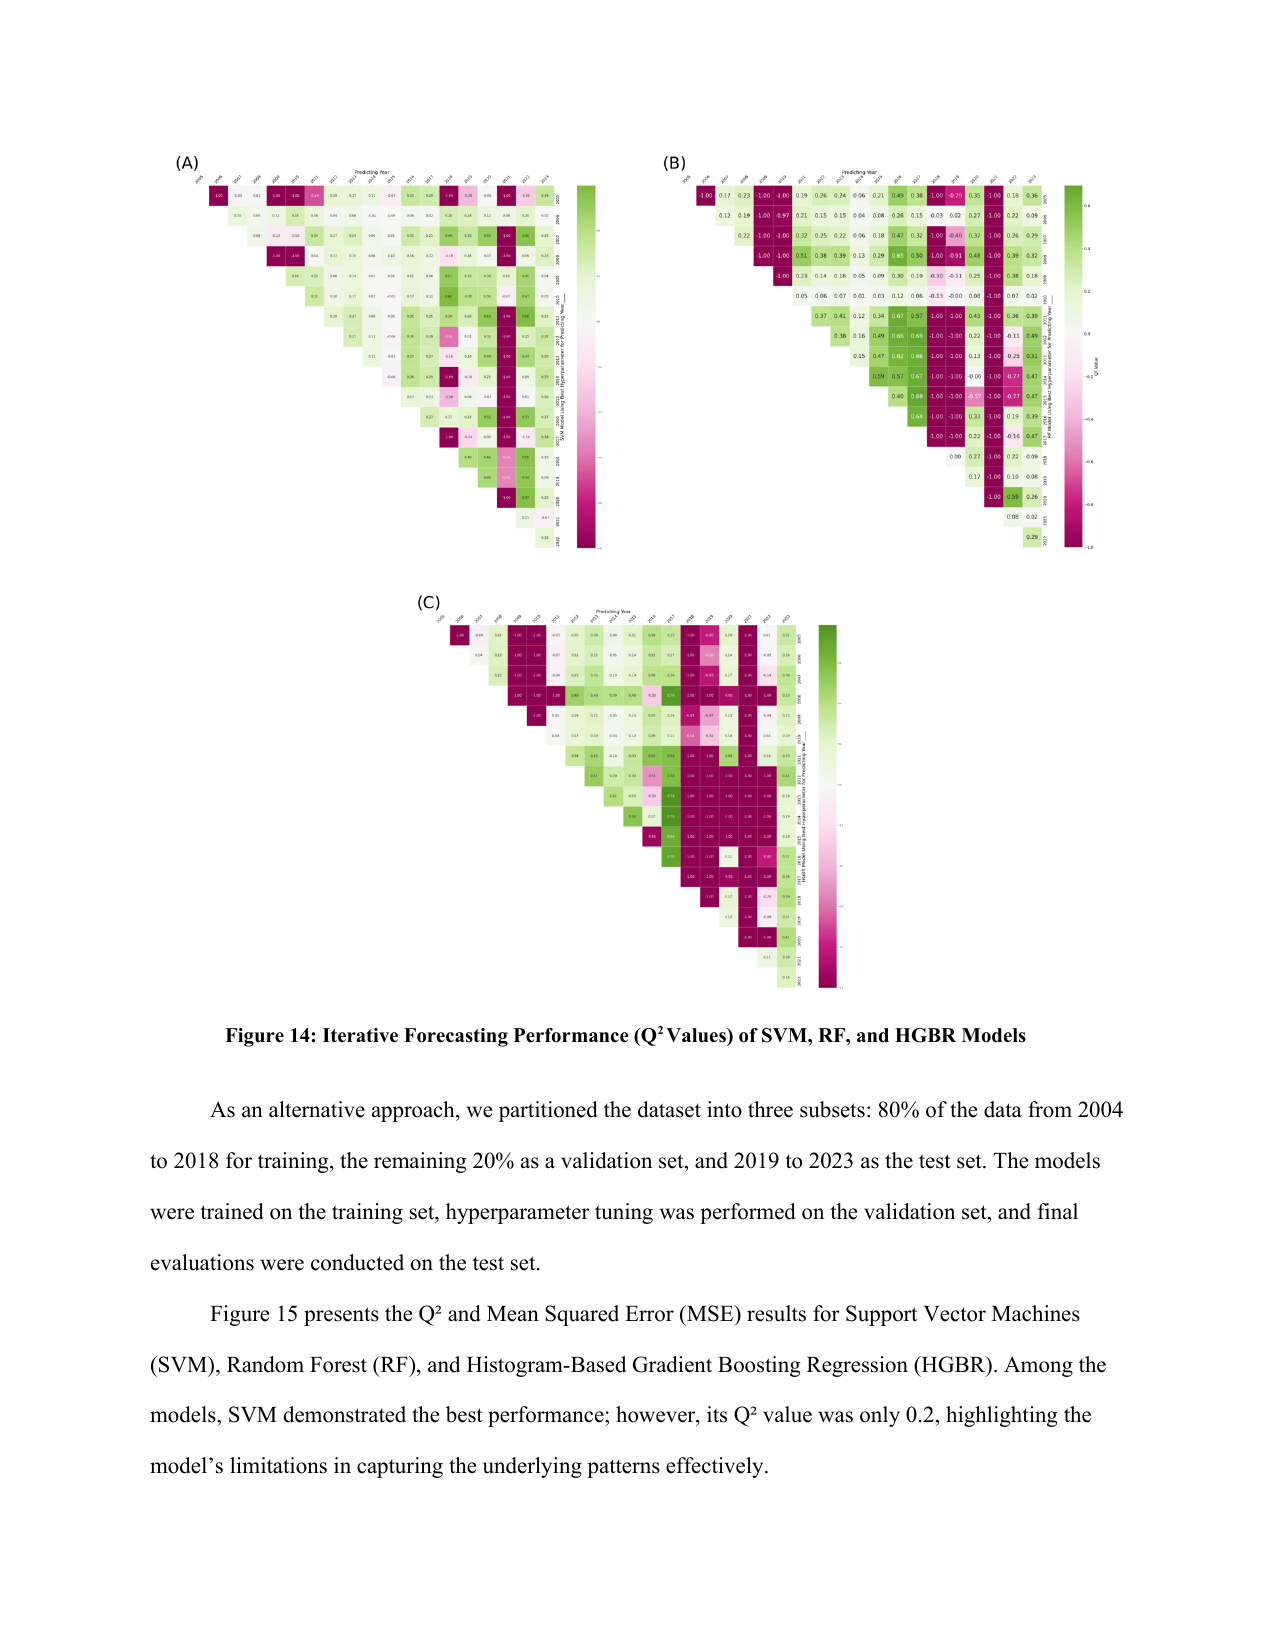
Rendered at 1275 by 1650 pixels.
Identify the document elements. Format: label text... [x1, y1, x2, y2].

picture [167, 150, 1108, 998]
text Figure 15 presents the Q² and Mean Squared Error (MSE) results for Support Vector Machines (SVM), Random Forest (RF), and Histogram-Based Gradient Boosting Regression (HGBR). Among the models, SVM demonstrated the best performance; however, its Q² value was only 0.2, highlighting the model’s limitations in capturing the underlying patterns effectively. [150, 1301, 1125, 1479]
text As an alternative approach, we partitioned the dataset into three subsets: 80% of the data from 2004 to 2018 for training, the remaining 20% as a validation set, and 2019 to 2023 as the test set. The models were trained on the training set, hyperparameter tuning was performed on the validation set, and final evaluations were conducted on the test set. [150, 1097, 1125, 1275]
title Figure 14: Iterative Forecasting Performance (Q2 Values) of SVM, RF, and HGBR Models [225, 1023, 1125, 1047]
